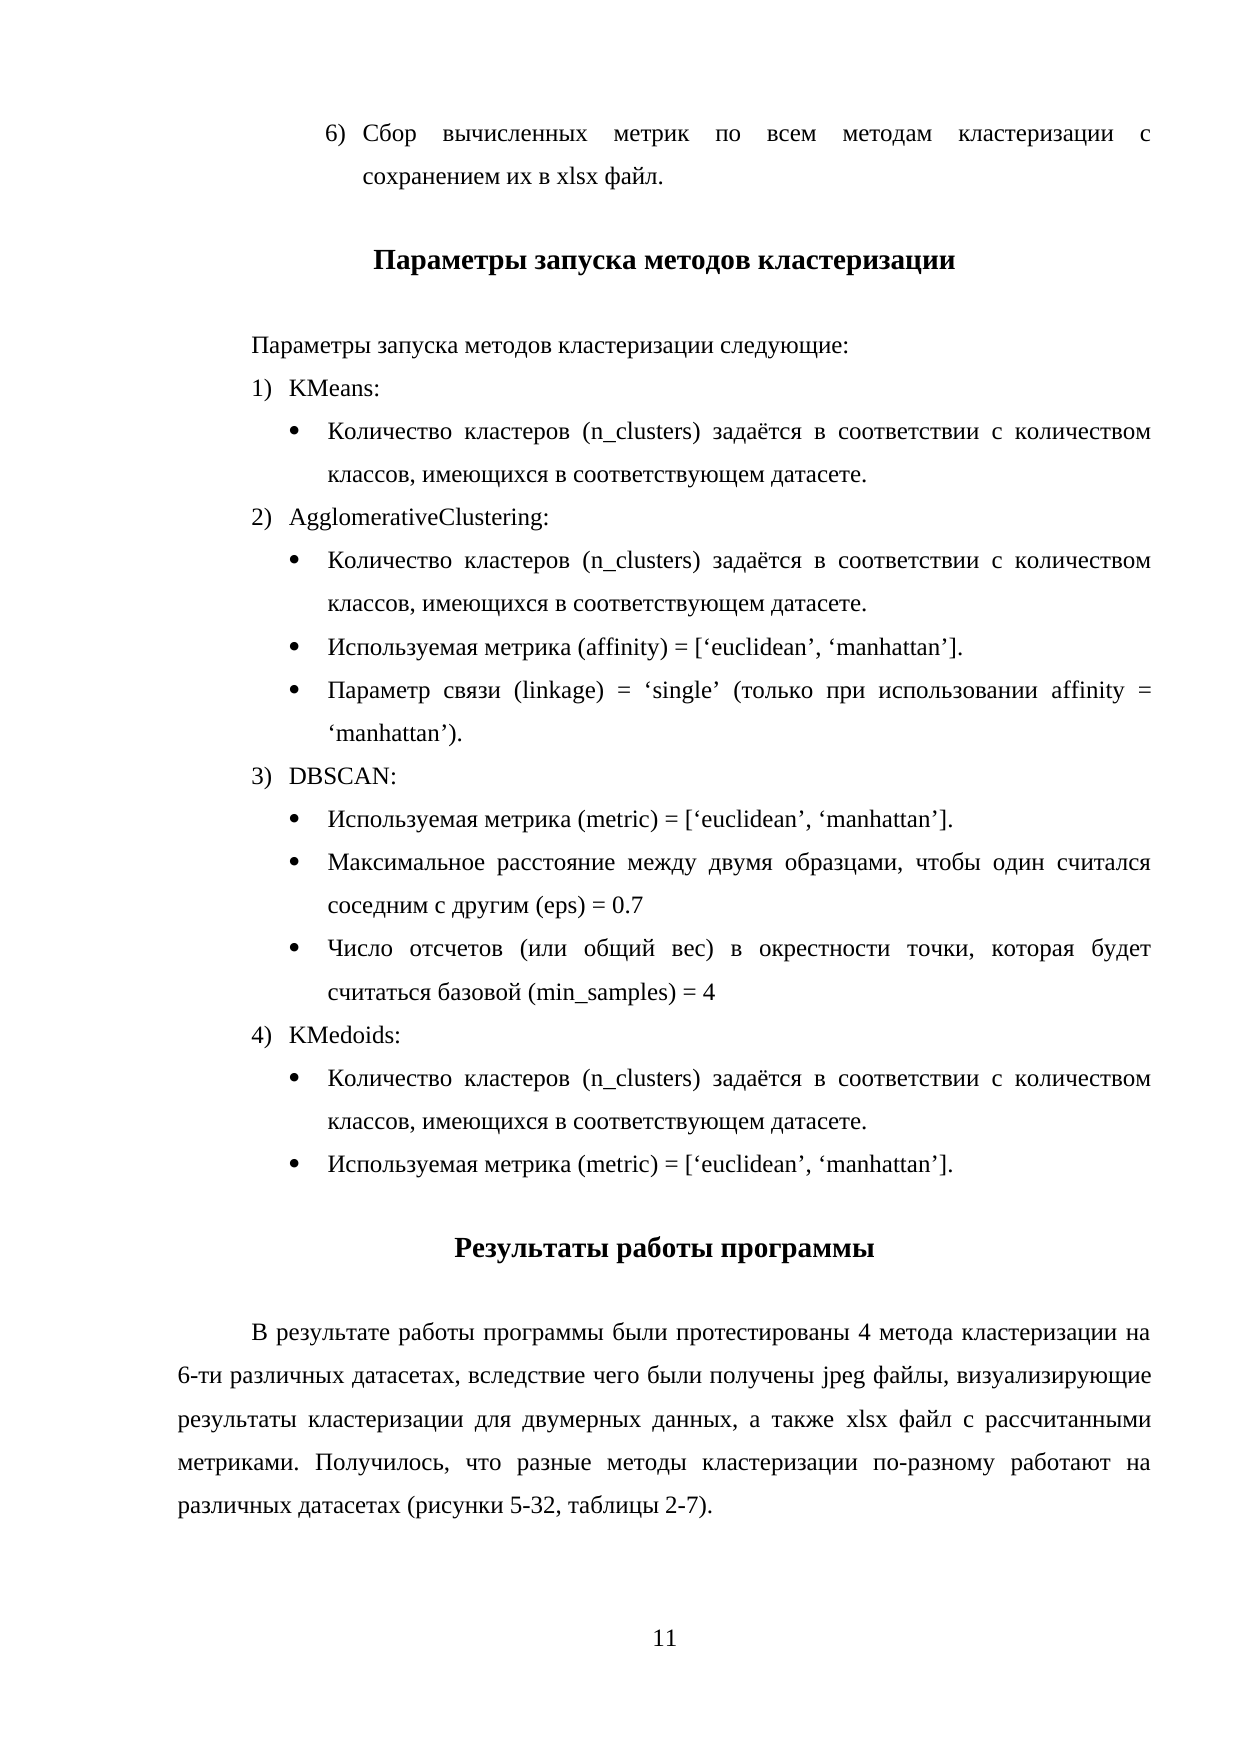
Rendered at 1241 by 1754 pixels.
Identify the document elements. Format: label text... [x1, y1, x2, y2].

list Используемая метрика (metric) = [‘euclidean’, ‘manhattan’]. [290, 804, 1152, 833]
list Используемая метрика (affinity) = [‘euclidean’, ‘manhattan’]. [290, 632, 1152, 660]
list Число отсчетов (или общий вес) в окрестности точки, которая будет считаться базовой (min_samples) = 4 [290, 933, 1152, 1005]
list KMeans: [251, 373, 1152, 402]
list Количество кластеров (n_clusters) задаётся в соответствии с количеством классов, имеющихся в соответствующем датасете. [290, 1063, 1152, 1135]
subtitle Результаты работы программы [177, 1230, 1152, 1263]
list DBSCAN: [251, 761, 1152, 790]
list Максимальное расстояние между двумя образцами, чтобы один считался соседним с другим (eps) = 0.7 [290, 847, 1152, 919]
text Параметры запуска методов кластеризации следующие: [177, 330, 1152, 358]
list Количество кластеров (n_clusters) задаётся в соответствии с количеством классов, имеющихся в соответствующем датасете. [290, 545, 1152, 617]
list Параметр связи (linkage) = ‘single’ (только при использовании affinity = ‘manhattan’). [290, 675, 1152, 747]
list Количество кластеров (n_clusters) задаётся в соответствии с количеством классов, имеющихся в соответствующем датасете. [290, 416, 1152, 488]
list Сбор вычисленных метрик по всем методам кластеризации с сохранением их в xlsx файл. [325, 118, 1152, 190]
text В результате работы программы были протестированы 4 метода кластеризации на 6-ти различных датасетах, вследствие чего были получены jpeg файлы, визуализирующие результаты кластеризации для двумерных данных, а также xlsx файл с рассчитанными метриками. Получилось, что разные методы кластеризации по-разному работают на различных датасетах (рисунки 5-32, таблицы 2-7). [177, 1317, 1152, 1519]
list AgglomerativeClustering: [251, 502, 1152, 531]
list KMedoids: [251, 1020, 1152, 1048]
list Используемая метрика (metric) = [‘euclidean’, ‘manhattan’]. [290, 1149, 1152, 1178]
subtitle Параметры запуска методов кластеризации [177, 242, 1152, 275]
